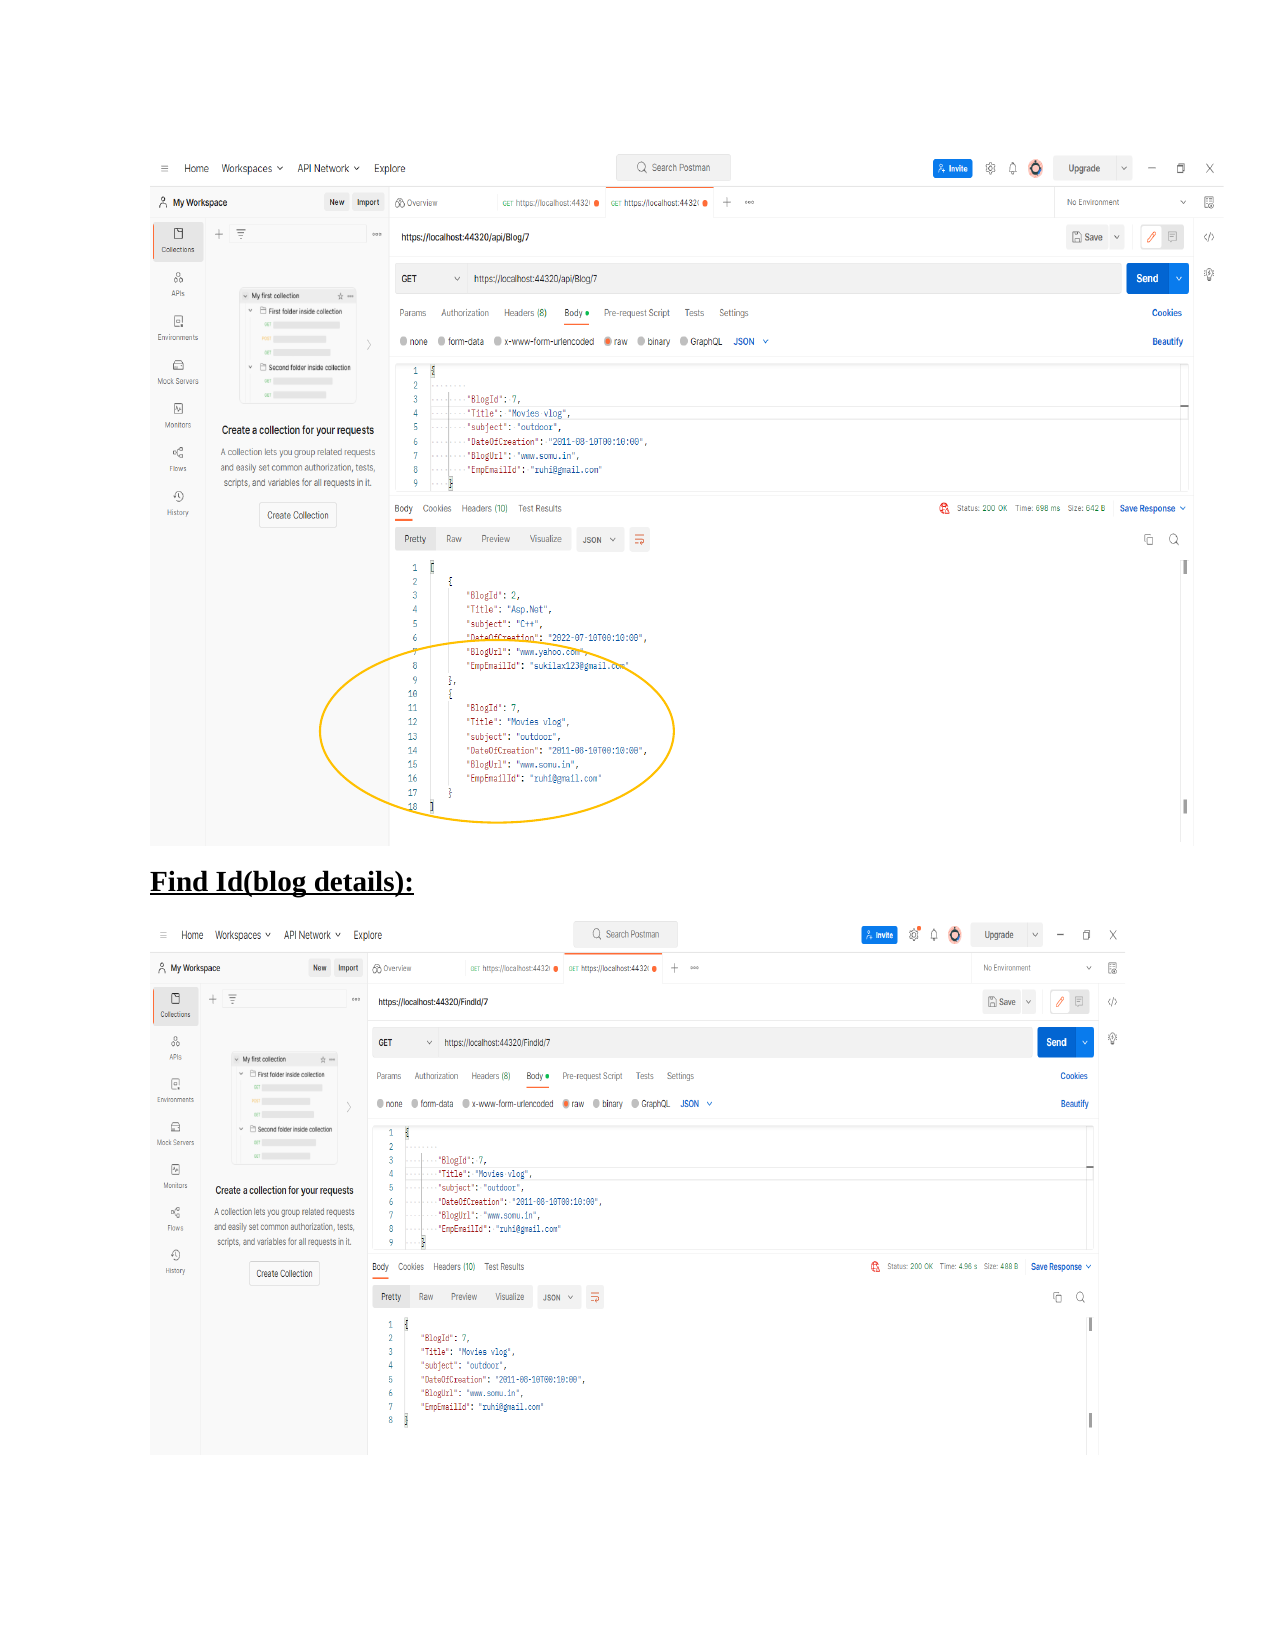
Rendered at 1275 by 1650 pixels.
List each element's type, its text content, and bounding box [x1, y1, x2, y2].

text Find Id(blog details): [150, 864, 1125, 897]
picture [150, 150, 1224, 846]
picture [150, 916, 1125, 1455]
